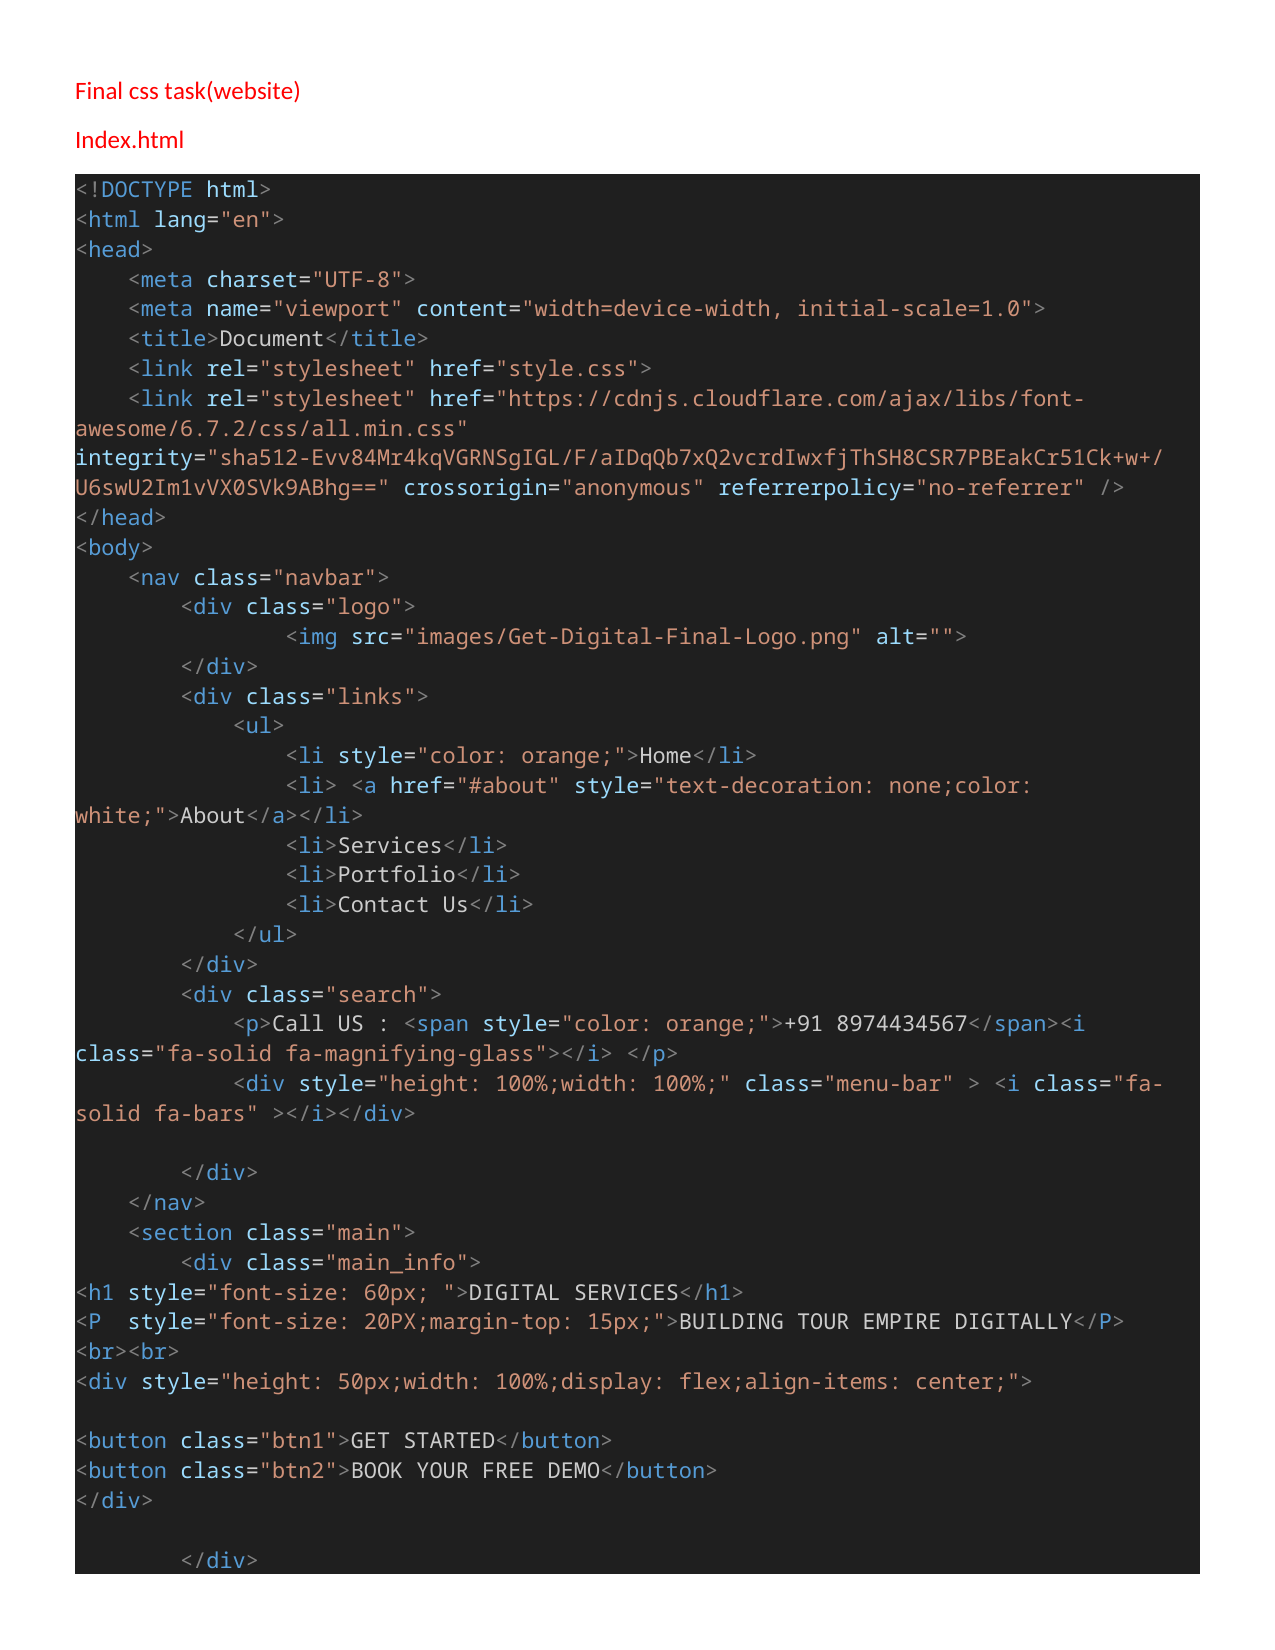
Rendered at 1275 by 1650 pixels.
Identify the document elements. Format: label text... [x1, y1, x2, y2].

text <div style="height: 100%;width: 100%;" class="menu-bar" > <i class="fa-solid fa-bars" ></i></div> [75, 1068, 1200, 1127]
text <button class="btn1">GET STARTED</button> [75, 1425, 1200, 1455]
text <li>Portfolio</li> [75, 859, 1200, 889]
text <div class="logo"> [75, 591, 1200, 621]
text <nav class="navbar"> [75, 561, 1200, 591]
text <meta charset="UTF-8"> [75, 263, 1200, 293]
text <li style="color: orange;">Home</li> [75, 740, 1200, 770]
text Index.html [75, 124, 1200, 155]
text <br><br> [75, 1336, 1200, 1366]
text <img src="images/Get-Digital-Final-Logo.png" alt=""> [75, 621, 1200, 651]
text <ul> [75, 710, 1200, 740]
text </div> [75, 651, 1200, 681]
text <div class="links"> [75, 681, 1200, 710]
text <h1 style="font-size: 60px; ">DIGITAL SERVICES</h1> [75, 1276, 1200, 1306]
text <div class="main_info"> [75, 1247, 1200, 1276]
text </head> [75, 502, 1200, 532]
text <html lang="en"> [75, 204, 1200, 234]
text <!DOCTYPE html> [75, 174, 1200, 204]
text </ul> [75, 919, 1200, 949]
text <li> <a href="#about" style="text-decoration: none;color: white;">About</a></li> [75, 770, 1200, 829]
text <body> [75, 532, 1200, 561]
text </nav> [75, 1187, 1200, 1217]
text Final css task(website) [75, 75, 1200, 106]
text <li>Services</li> [75, 829, 1200, 859]
text <link rel="stylesheet" href="https://cdnjs.cloudflare.com/ajax/libs/font-awesome/6.7.2/css/all.min.css" integrity="sha512-Evv84Mr4kqVGRNSgIGL/F/aIDqQb7xQ2vcrdIwxfjThSH8CSR7PBEakCr51Ck+w+/U6swU2Im1vVX0SVk9ABhg==" crossorigin="anonymous" referrerpolicy="no-referrer" /> [75, 383, 1200, 502]
text </div> [75, 1485, 1200, 1515]
text <button class="btn2">BOOK YOUR FREE DEMO</button> [75, 1455, 1200, 1485]
text <p>Call US : <span style="color: orange;">+91 8974434567</span><i class="fa-solid fa-magnifying-glass"></i> </p> [75, 1008, 1200, 1068]
text </div> [75, 1544, 1200, 1574]
text <head> [75, 234, 1200, 263]
text <div style="height: 50px;width: 100%;display: flex;align-items: center;"> [75, 1366, 1200, 1396]
text <link rel="stylesheet" href="style.css"> [75, 353, 1200, 383]
text <li>Contact Us</li> [75, 889, 1200, 919]
text <div class="search"> [75, 978, 1200, 1008]
text </div> [75, 1157, 1200, 1187]
text <P style="font-size: 20PX;margin-top: 15px;">BUILDING TOUR EMPIRE DIGITALLY</P> [75, 1306, 1200, 1336]
text <section class="main"> [75, 1217, 1200, 1247]
text <meta name="viewport" content="width=device-width, initial-scale=1.0"> [75, 293, 1200, 323]
text </div> [75, 949, 1200, 978]
text <title>Document</title> [75, 323, 1200, 353]
